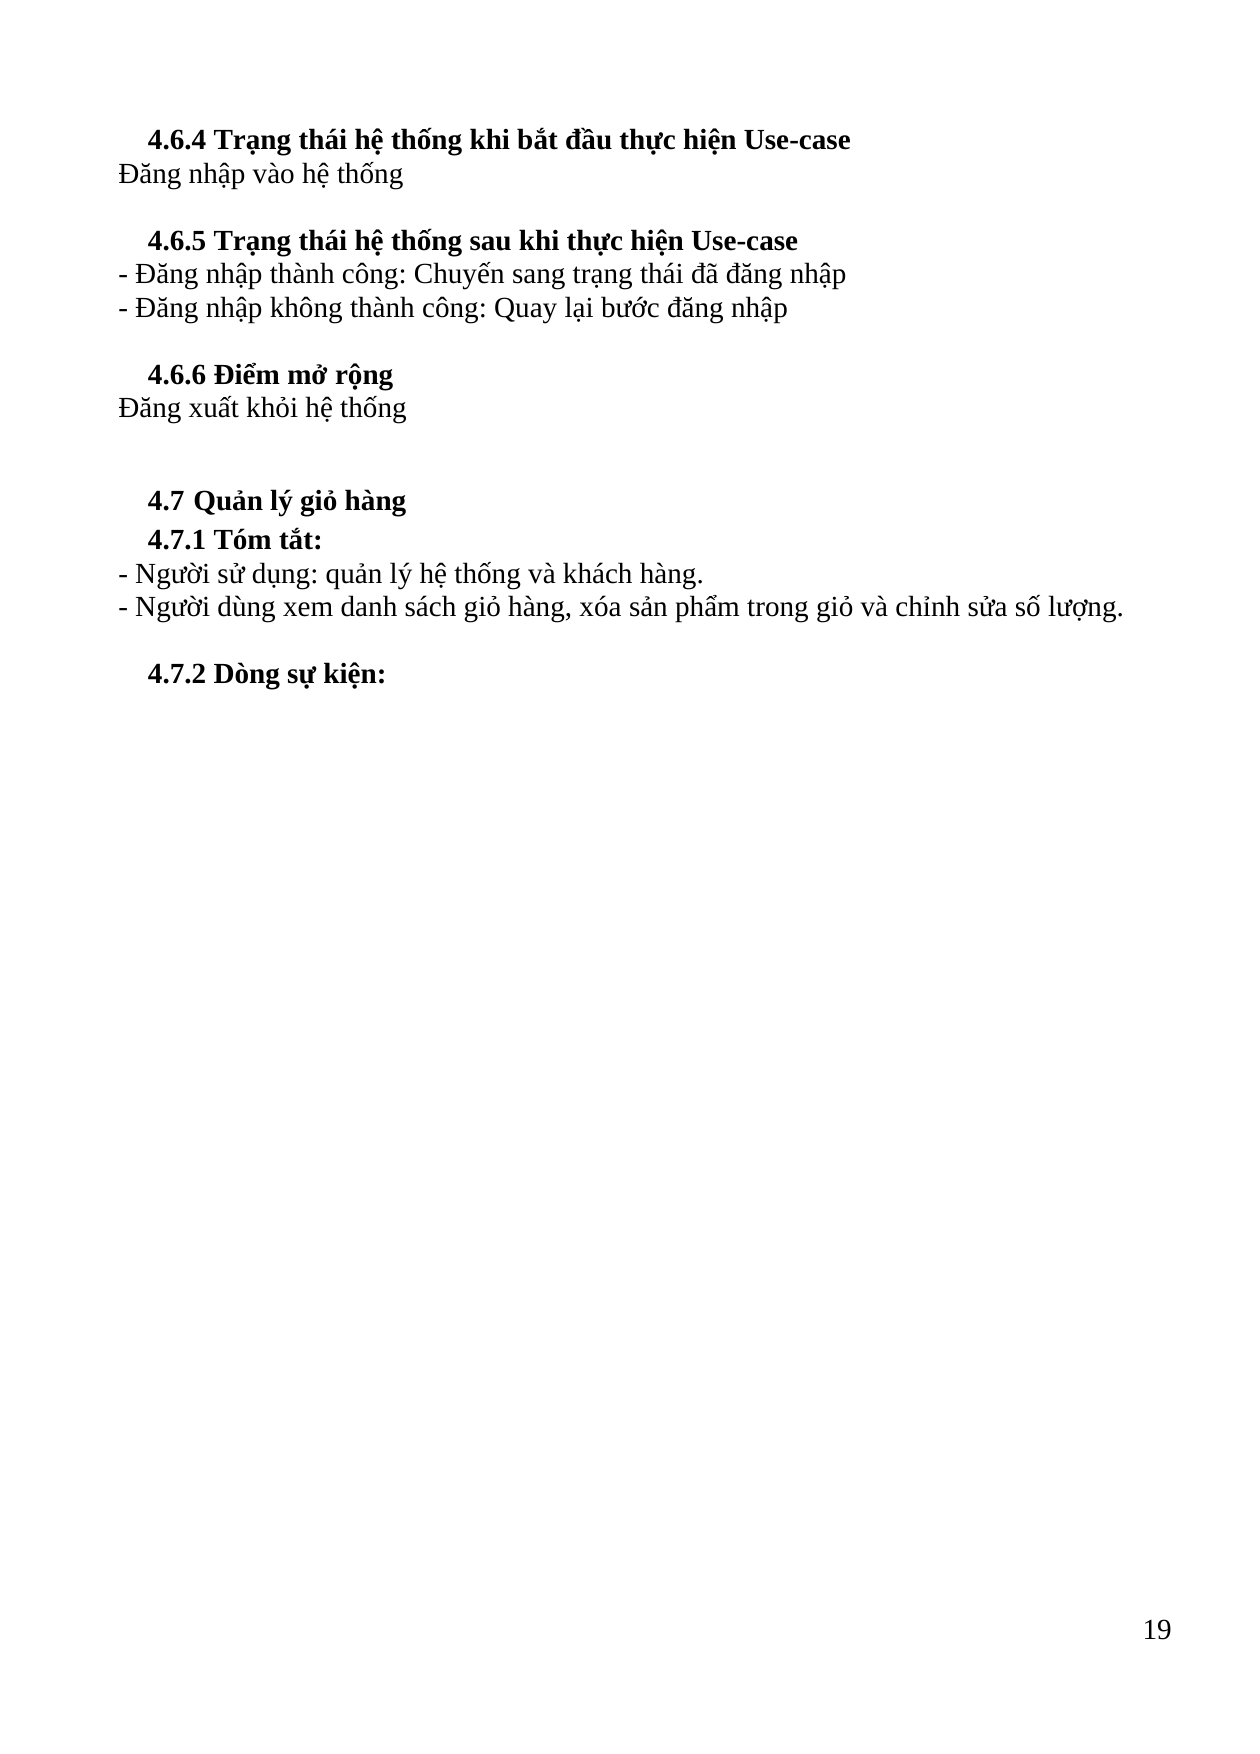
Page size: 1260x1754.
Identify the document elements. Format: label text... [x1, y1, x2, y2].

text 4.7.2 Dòng sự kiện: [148, 657, 1142, 690]
text - Người dùng xem danh sách giỏ hàng, xóa sản phẩm trong giỏ và chỉnh sửa số lượng. [118, 589, 1142, 623]
text Đăng nhập vào hệ thống [118, 156, 1142, 189]
text - Đăng nhập thành công: Chuyến sang trạng thái đã đăng nhập [118, 256, 1142, 290]
text - Người sử dụng: quản lý hệ thống và khách hàng. [118, 556, 1142, 589]
text 4.6.4 Trạng thái hệ thống khi bắt đầu thực hiện Use-case [148, 122, 1142, 156]
text Đăng xuất khỏi hệ thống [118, 391, 1142, 424]
text - Đăng nhập không thành công: Quay lại bước đăng nhập [118, 290, 1142, 323]
text 4.6.5 Trạng thái hệ thống sau khi thực hiện Use-case [148, 223, 1142, 256]
subtitle 4.7 Quản lý giỏ hàng [148, 483, 1142, 516]
text 4.6.6 Điểm mở rộng [148, 357, 1142, 391]
text 4.7.1 Tóm tắt: [148, 522, 1142, 556]
